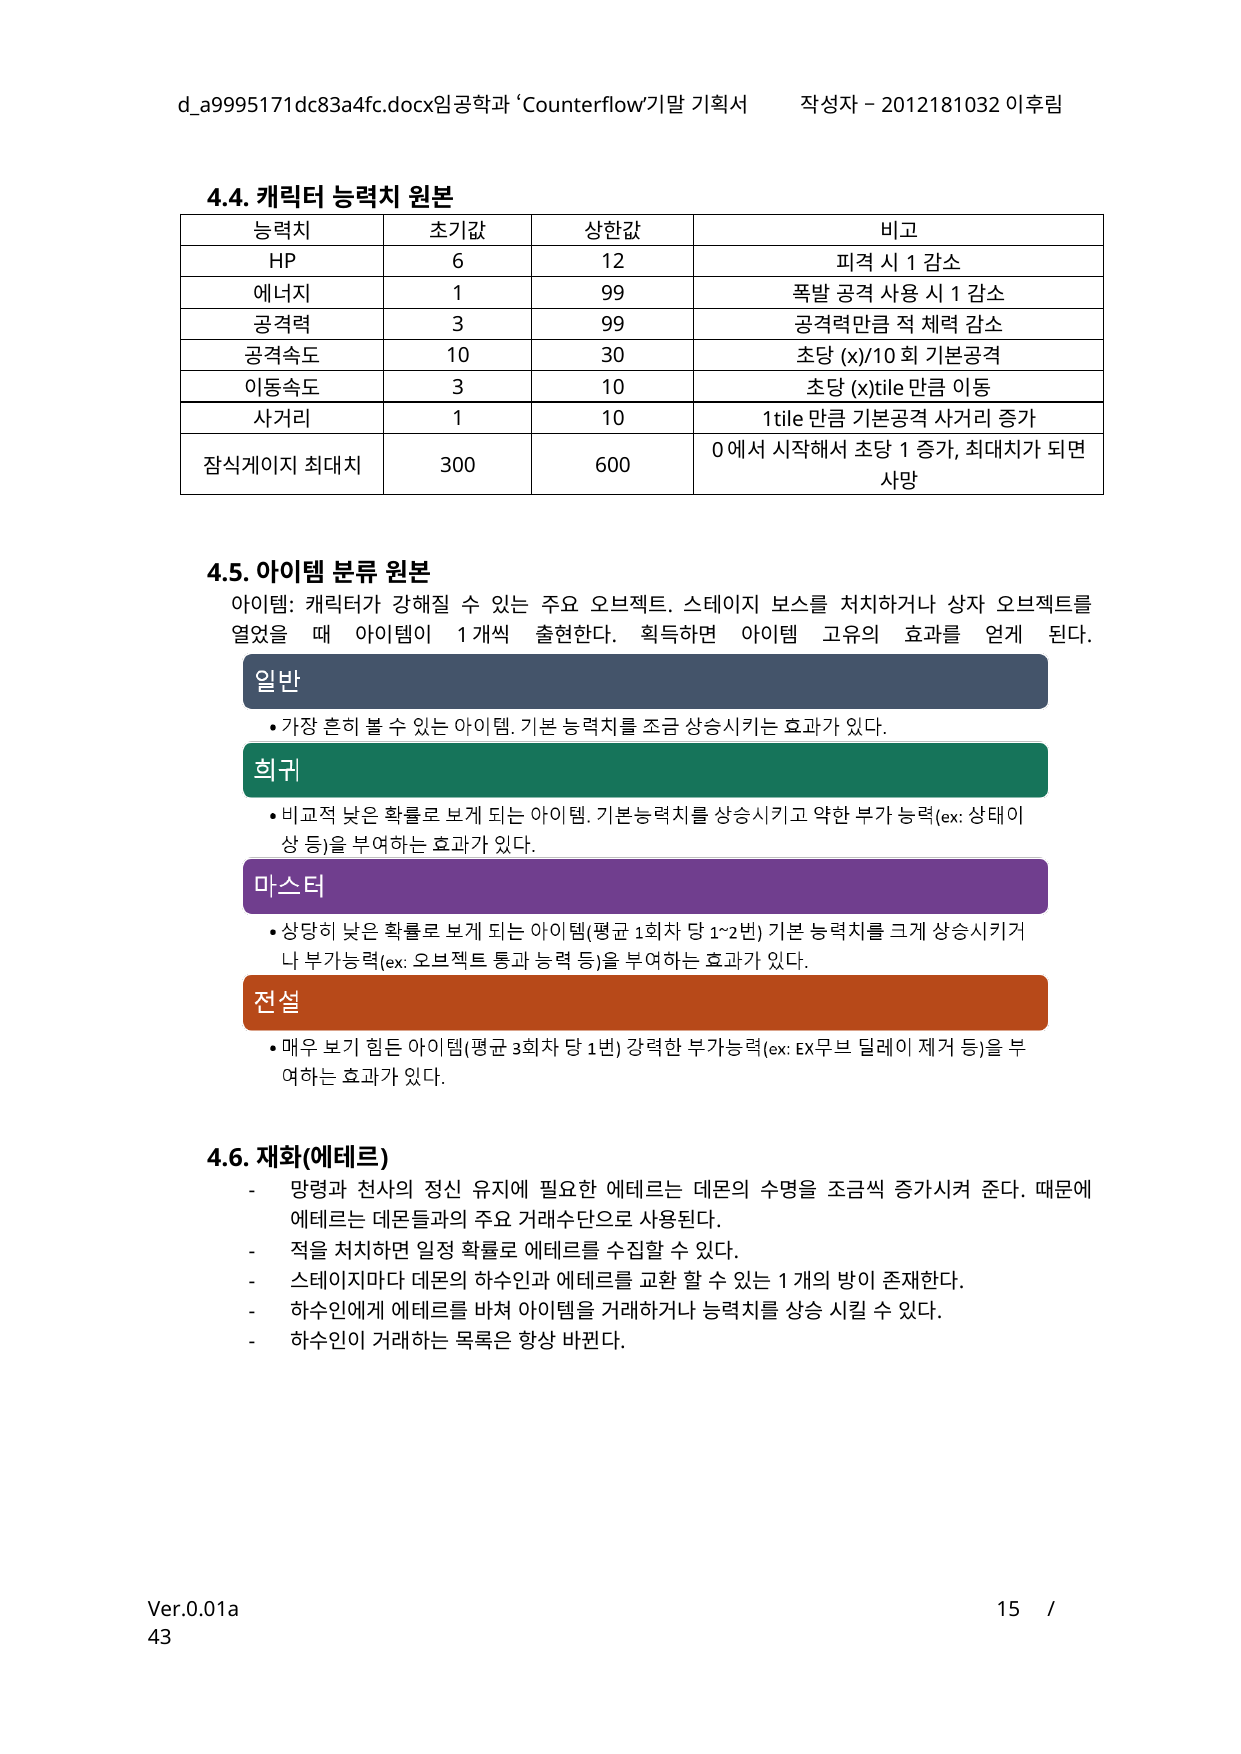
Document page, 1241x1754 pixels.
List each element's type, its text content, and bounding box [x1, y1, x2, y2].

table_cell 피격 시 1 감소 [694, 246, 1103, 276]
table_header 상한값 [532, 215, 693, 245]
table_cell 이동속도 [181, 371, 383, 401]
table_cell 초당 (x)tile만큼 이동 [694, 371, 1103, 401]
list 적을 처치하면 일정 확률로 에테르를 수집할 수 있다. [248, 1234, 1092, 1264]
table_cell 10 [532, 403, 693, 433]
table_cell 1 [384, 277, 531, 307]
table_cell 10 [532, 371, 693, 401]
table_cell 300 [384, 434, 531, 494]
table_header 초기값 [384, 215, 531, 245]
list 스테이지마다 데몬의 하수인과 에테르를 교환 할 수 있는 1개의 방이 존재한다. [248, 1264, 1092, 1294]
table_cell 에너지 [181, 277, 383, 307]
table_cell 12 [532, 246, 693, 276]
table_cell 공격력 [181, 309, 383, 339]
table_cell 600 [532, 434, 693, 494]
table_cell 99 [532, 309, 693, 339]
picture [231, 648, 1049, 1109]
table_cell 공격력만큼 적 체력 감소 [694, 309, 1103, 339]
table_cell 3 [384, 309, 531, 339]
table_cell 초당 (x)/10회 기본공격 [694, 340, 1103, 370]
text 캐릭터 능력치 원본 [207, 177, 1092, 213]
table_cell 잠식게이지 최대치 [181, 434, 383, 494]
table_cell 사거리 [181, 403, 383, 433]
table_cell 3 [384, 371, 531, 401]
table_cell 10 [384, 340, 531, 370]
table_cell 1tile만큼 기본공격 사거리 증가 [694, 403, 1103, 433]
table_cell 0에서 시작해서 초당 1 증가, 최대치가 되면 사망 [694, 434, 1103, 494]
table_cell HP [181, 246, 383, 276]
list 하수인에게 에테르를 바쳐 아이템을 거래하거나 능력치를 상승 시킬 수 있다. [248, 1294, 1092, 1325]
text 재화(에테르) [207, 1137, 1092, 1173]
table_cell 6 [384, 246, 531, 276]
list 하수인이 거래하는 목록은 항상 바뀐다. [248, 1325, 1092, 1355]
table_header 능력치 [181, 215, 383, 245]
table_cell 공격속도 [181, 340, 383, 370]
table_cell 99 [532, 277, 693, 307]
list 망령과 천사의 정신 유지에 필요한 에테르는 데몬의 수명을 조금씩 증가시켜 준다. 때문에 에테르는 데몬들과의 주요 거래수단으로 사용된다. [248, 1173, 1092, 1234]
text 아이템 분류 원본 [207, 552, 1092, 588]
table_cell 1 [384, 403, 531, 433]
table_header 비고 [694, 215, 1103, 245]
table_cell 폭발 공격 사용 시 1 감소 [694, 277, 1103, 307]
table_cell 30 [532, 340, 693, 370]
